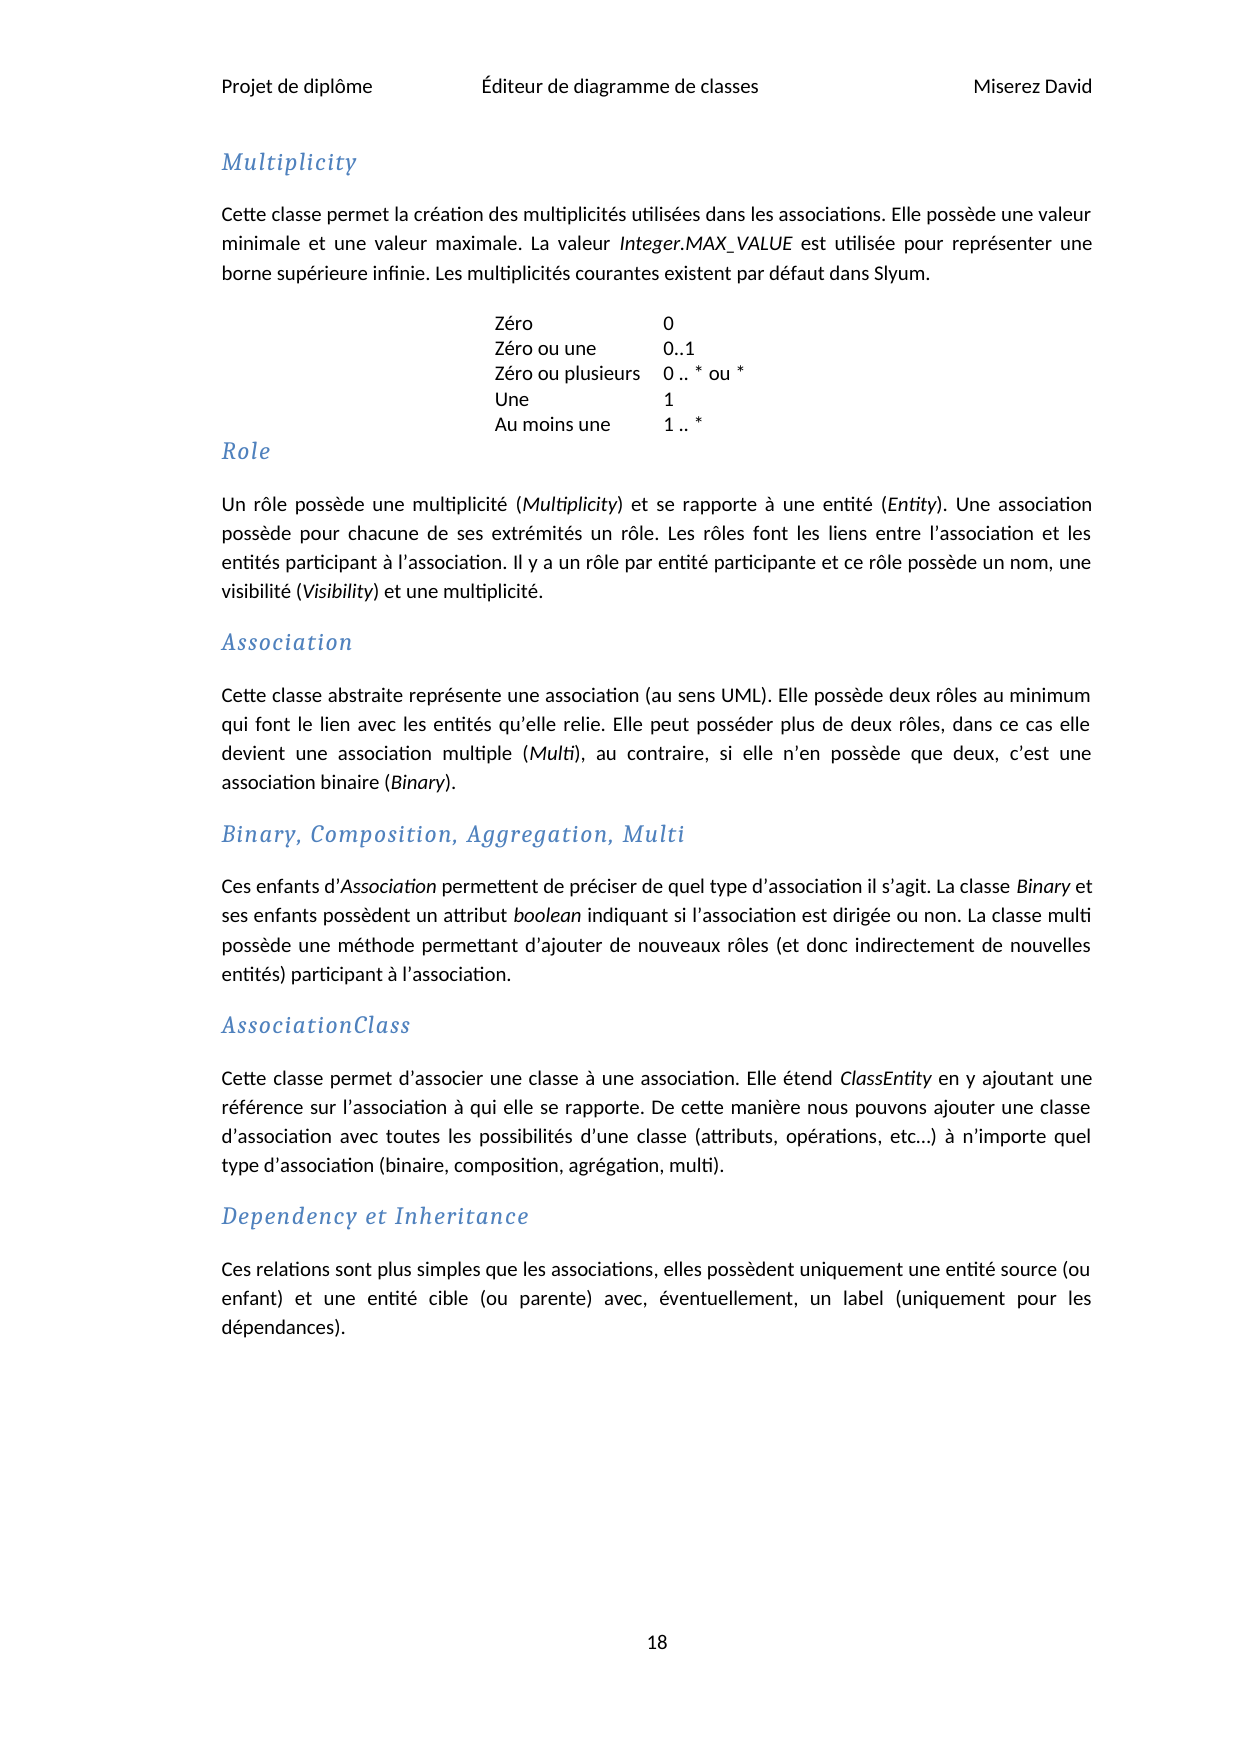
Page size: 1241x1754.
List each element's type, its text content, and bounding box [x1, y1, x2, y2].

table_cell Au moins une [483, 411, 652, 437]
table_cell 1 [652, 386, 757, 411]
table_header Zéro [483, 310, 652, 335]
table_cell 0 .. * ou * [652, 361, 757, 386]
text Ces enfants d’Association permettent de préciser de quel type d’association il s’agit. La classe Binary et ses enfants possèdent un attribut boolean indiquant si l’association est dirigée ou non. La classe multi possède une méthode permettant d’ajouter de nouveaux rôles (et donc indirectement de nouvelles entités) participant à l’association. [221, 873, 1093, 986]
text Cette classe abstraite représente une association (au sens UML). Elle possède deux rôles au minimum qui font le lien avec les entités qu’elle relie. Elle peut posséder plus de deux rôles, dans ce cas elle devient une association multiple (Multi), au contraire, si elle n’en possède que deux, c’est une association binaire (Binary). [221, 682, 1093, 795]
subtitle Dependency et Inheritance [221, 1202, 1093, 1231]
text Ces relations sont plus simples que les associations, elles possèdent uniquement une entité source (ou enfant) et une entité cible (ou parente) avec, éventuellement, un label (uniquement pour les dépendances). [221, 1256, 1093, 1340]
text Un rôle possède une multiplicité (Multiplicity) et se rapporte à une entité (Entity). Une association possède pour chacune de ses extrémités un rôle. Les rôles font les liens entre l’association et les entités participant à l’association. Il y a un rôle par entité participante et ce rôle possède un nom, une visibilité (Visibility) et une multiplicité. [221, 491, 1093, 604]
table_cell Une [483, 386, 652, 411]
subtitle Role [221, 437, 1093, 466]
table_cell 0..1 [652, 335, 757, 361]
table_cell Zéro ou une [483, 335, 652, 361]
table_cell Zéro ou plusieurs [483, 361, 652, 386]
table_cell 1 .. * [652, 411, 757, 437]
subtitle Multiplicity [221, 148, 1093, 176]
subtitle Association [221, 628, 1093, 657]
text Cette classe permet d’associer une classe à une association. Elle étend ClassEntity en y ajoutant une référence sur l’association à qui elle se rapporte. De cette manière nous pouvons ajouter une classe d’association avec toutes les possibilités d’une classe (attributs, opérations, etc…) à n’importe quel type d’association (binaire, composition, agrégation, multi). [221, 1065, 1093, 1178]
subtitle AssociationClass [221, 1011, 1093, 1040]
text Cette classe permet la création des multiplicités utilisées dans les associations. Elle possède une valeur minimale et une valeur maximale. La valeur Integer.MAX_VALUE est utilisée pour représenter une borne supérieure infinie. Les multiplicités courantes existent par défaut dans Slyum. [221, 201, 1093, 285]
table_header 0 [652, 310, 757, 335]
subtitle Binary, Composition, Aggregation, Multi [221, 819, 1093, 848]
